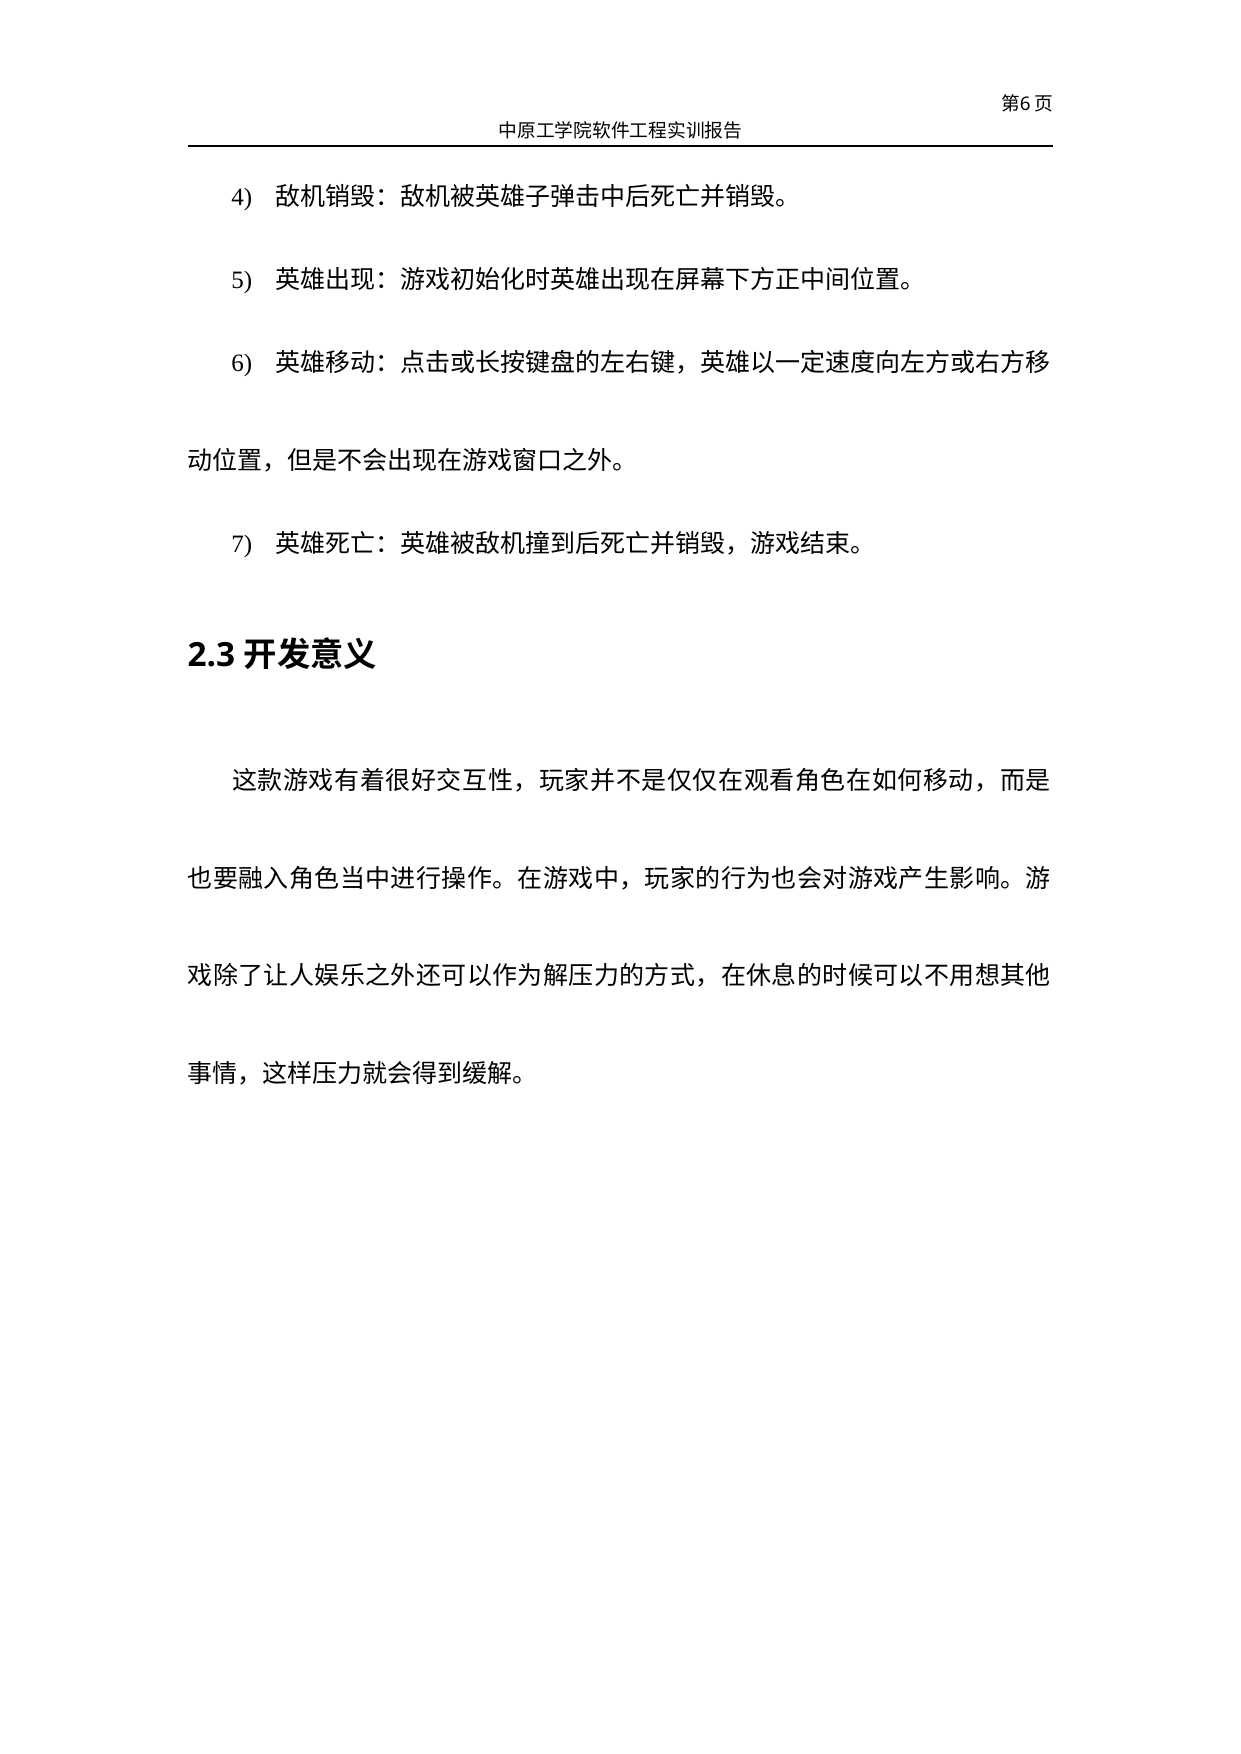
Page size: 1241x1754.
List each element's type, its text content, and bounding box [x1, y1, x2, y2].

list 英雄死亡：英雄被敌机撞到后死亡并销毁，游戏结束。 [187, 509, 1053, 574]
subtitle 2.3 开发意义 [187, 619, 1053, 684]
list 英雄出现：游戏初始化时英雄出现在屏幕下方正中间位置。 [187, 245, 1053, 310]
list 英雄移动：点击或长按键盘的左右键，英雄以一定速度向左方或右方移动位置，但是不会出现在游戏窗口之外。 [187, 328, 1053, 491]
text 这款游戏有着很好交互性，玩家并不是仅仅在观看角色在如何移动，而是也要融入角色当中进行操作。在游戏中，玩家的行为也会对游戏产生影响。游戏除了让人娱乐之外还可以作为解压力的方式，在休息的时候可以不用想其他事情，这样压力就会得到缓解。 [187, 746, 1053, 1104]
list 敌机销毁：敌机被英雄子弹击中后死亡并销毁。 [187, 162, 1053, 227]
